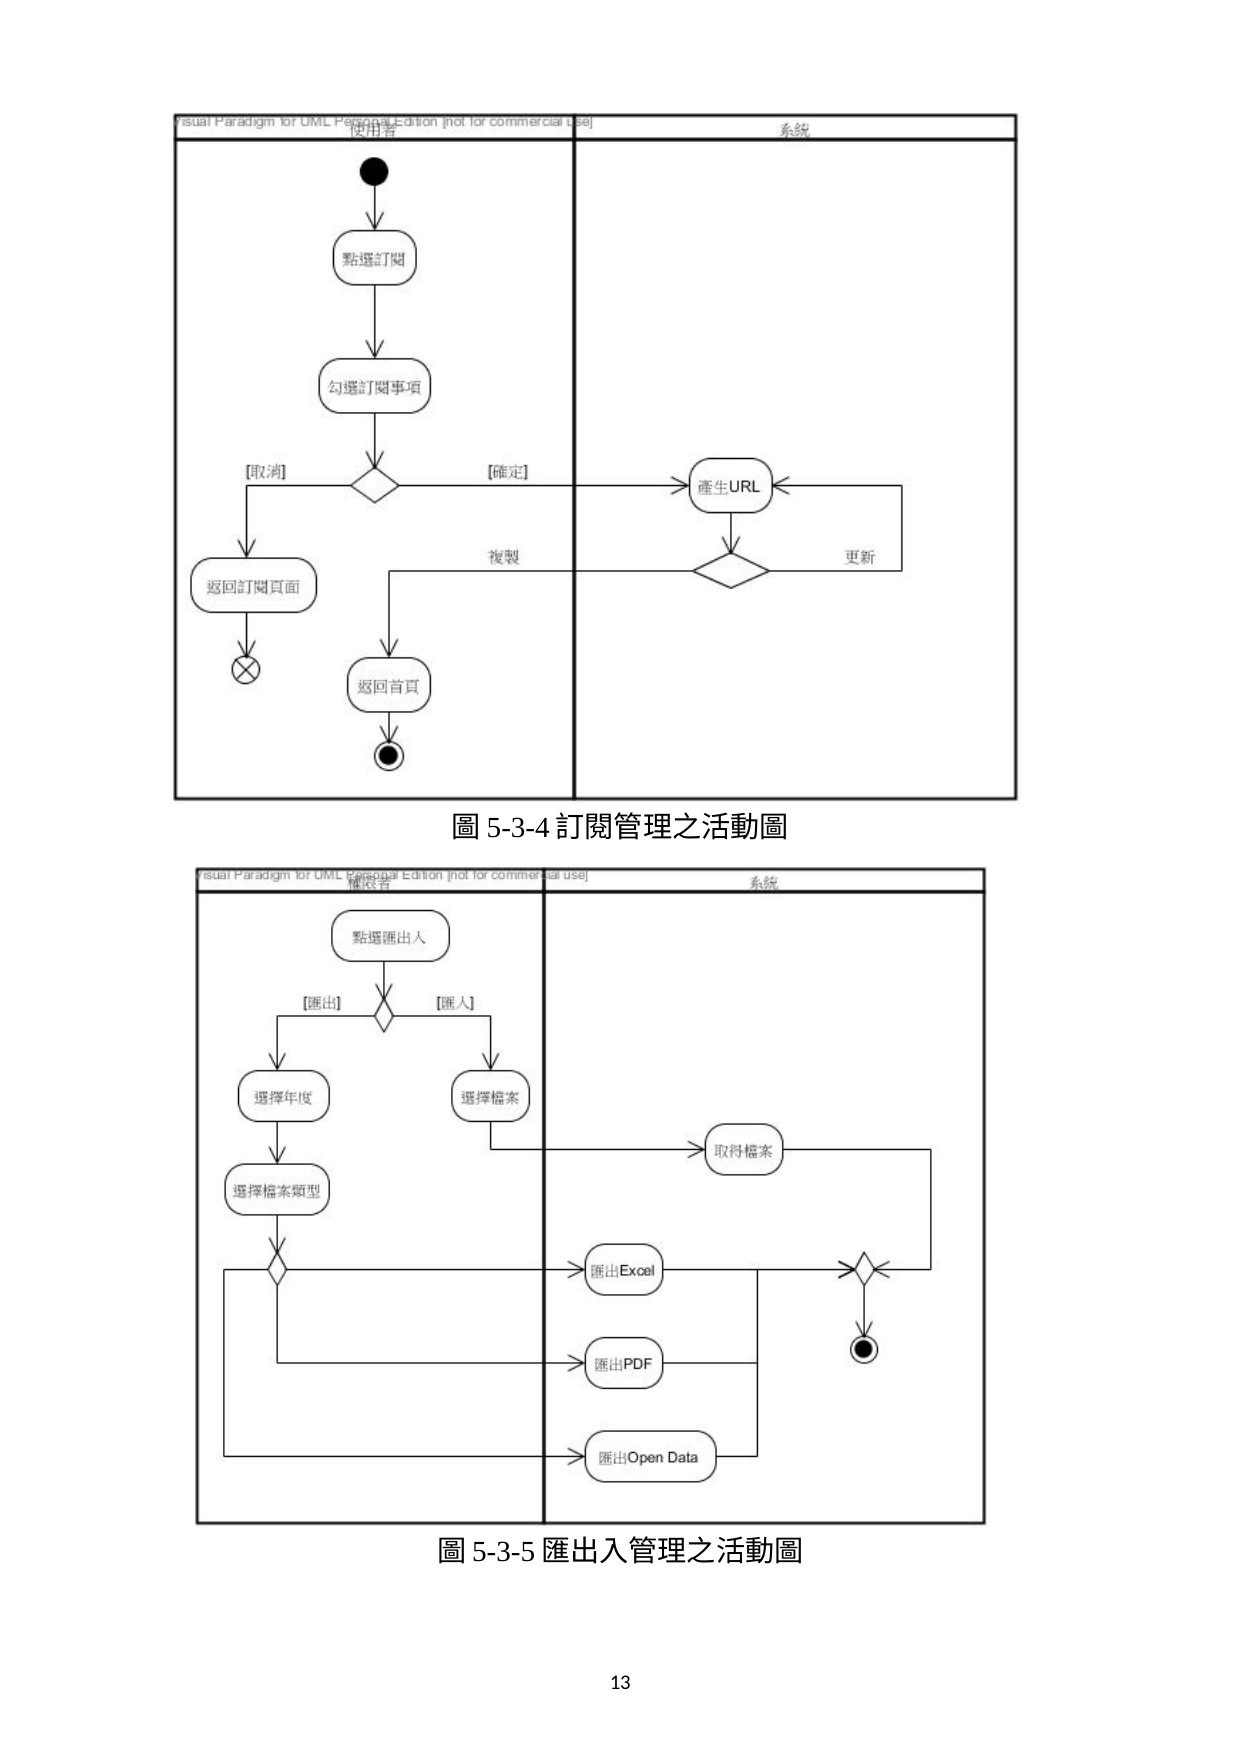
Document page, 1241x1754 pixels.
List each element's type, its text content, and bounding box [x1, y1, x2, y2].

picture [194, 866, 989, 1528]
text 圖5-3-4訂閱管理之活動圖 [89, 89, 1152, 846]
